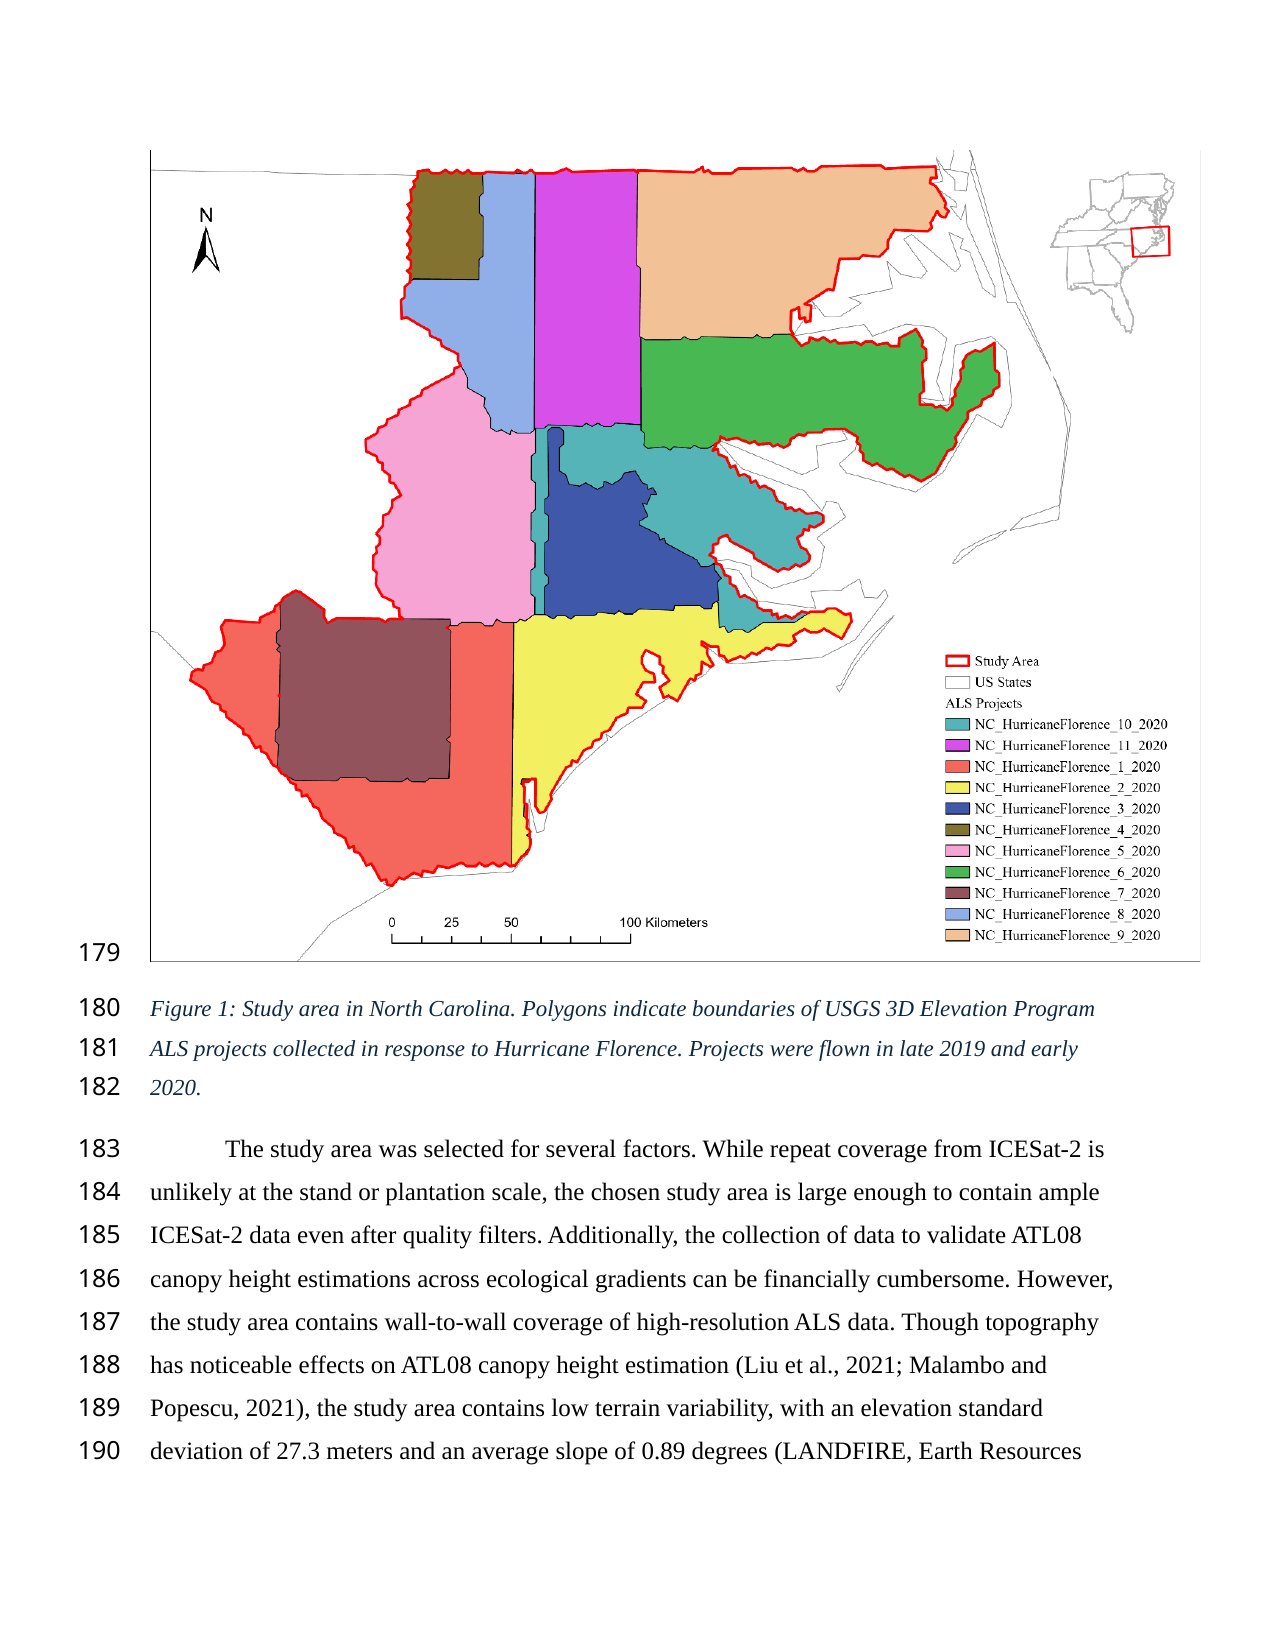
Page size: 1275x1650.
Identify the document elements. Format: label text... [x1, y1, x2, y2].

text Figure 1: Study area in North Carolina. Polygons indicate boundaries of USGS 3D Elevation Program ALS projects collected in response to Hurricane Florence. Projects were flown in late 2019 and early 2020. [150, 995, 1125, 1100]
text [150, 1134, 1125, 1465]
picture [150, 150, 1200, 962]
